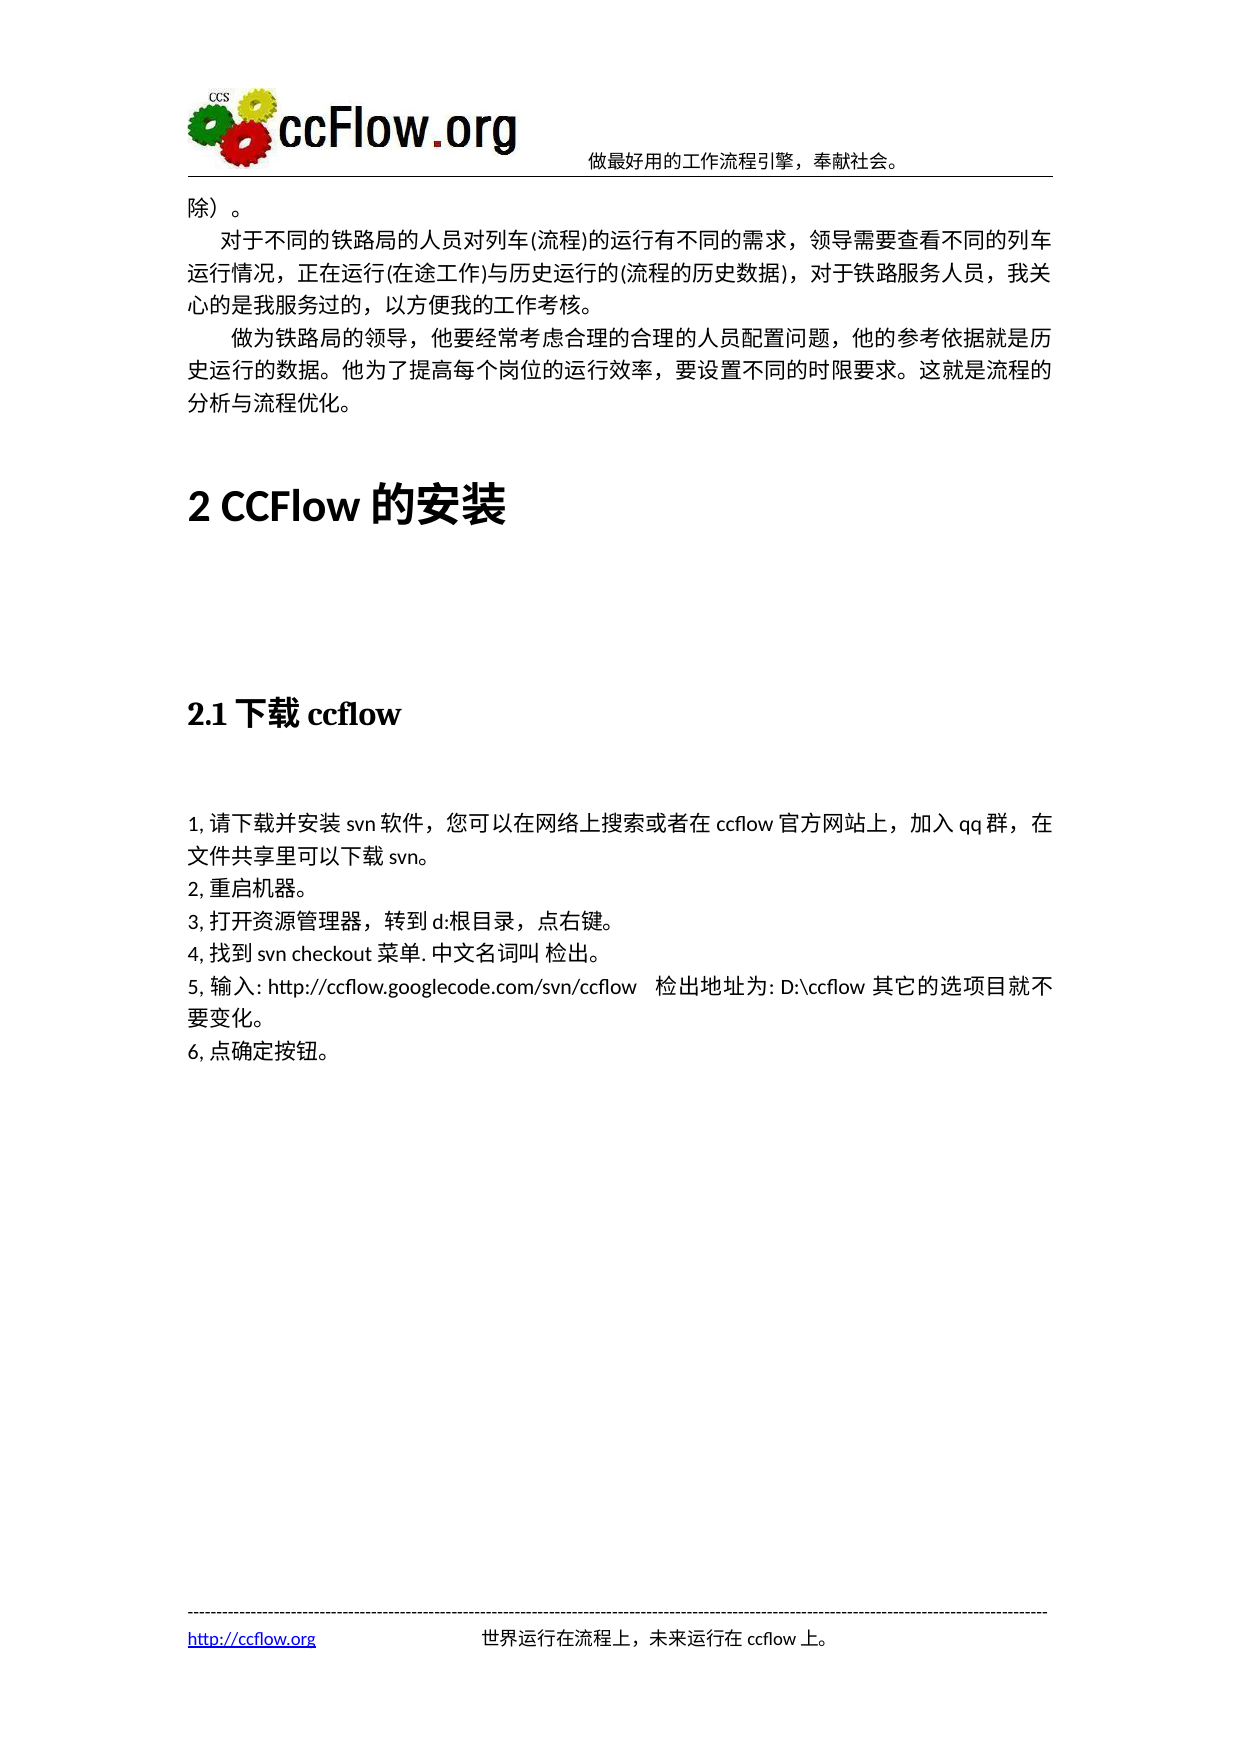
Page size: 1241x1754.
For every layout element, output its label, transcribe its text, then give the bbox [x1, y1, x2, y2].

subtitle 2.1下载ccflow [187, 678, 1053, 743]
text 6, 点确定按钮。 [187, 1033, 1053, 1066]
text 4, 找到svn checkout 菜单. 中文名词叫 检出。 [187, 936, 1053, 968]
text 3, 打开资源管理器，转到d:根目录，点右键。 [187, 903, 1053, 936]
subtitle 2 CCFlow的安装 [187, 453, 1053, 551]
text 对于不同的铁路局的人员对列车(流程)的运行有不同的需求，领导需要查看不同的列车运行情况，正在运行(在途工作)与历史运行的(流程的历史数据)，对于铁路服务人员，我关心的是我服务过的，以方便我的工作考核。 [187, 223, 1053, 320]
text 做为铁路局的领导，他要经常考虑合理的合理的人员配置问题，他的参考依据就是历史运行的数据。他为了提高每个岗位的运行效率，要设置不同的时限要求。这就是流程的分析与流程优化。 [187, 320, 1053, 418]
picture [187, 88, 521, 169]
text 1, 请下载并安装svn软件，您可以在网络上搜索或者在ccflow官方网站上，加入qq群，在文件共享里可以下载svn。 [187, 806, 1053, 871]
text 2, 重启机器。 [187, 871, 1053, 903]
text 5, 输入: http://ccflow.googlecode.com/svn/ccflow 检出地址为: D:\ccflow 其它的选项目就不要变化。 [187, 968, 1053, 1033]
